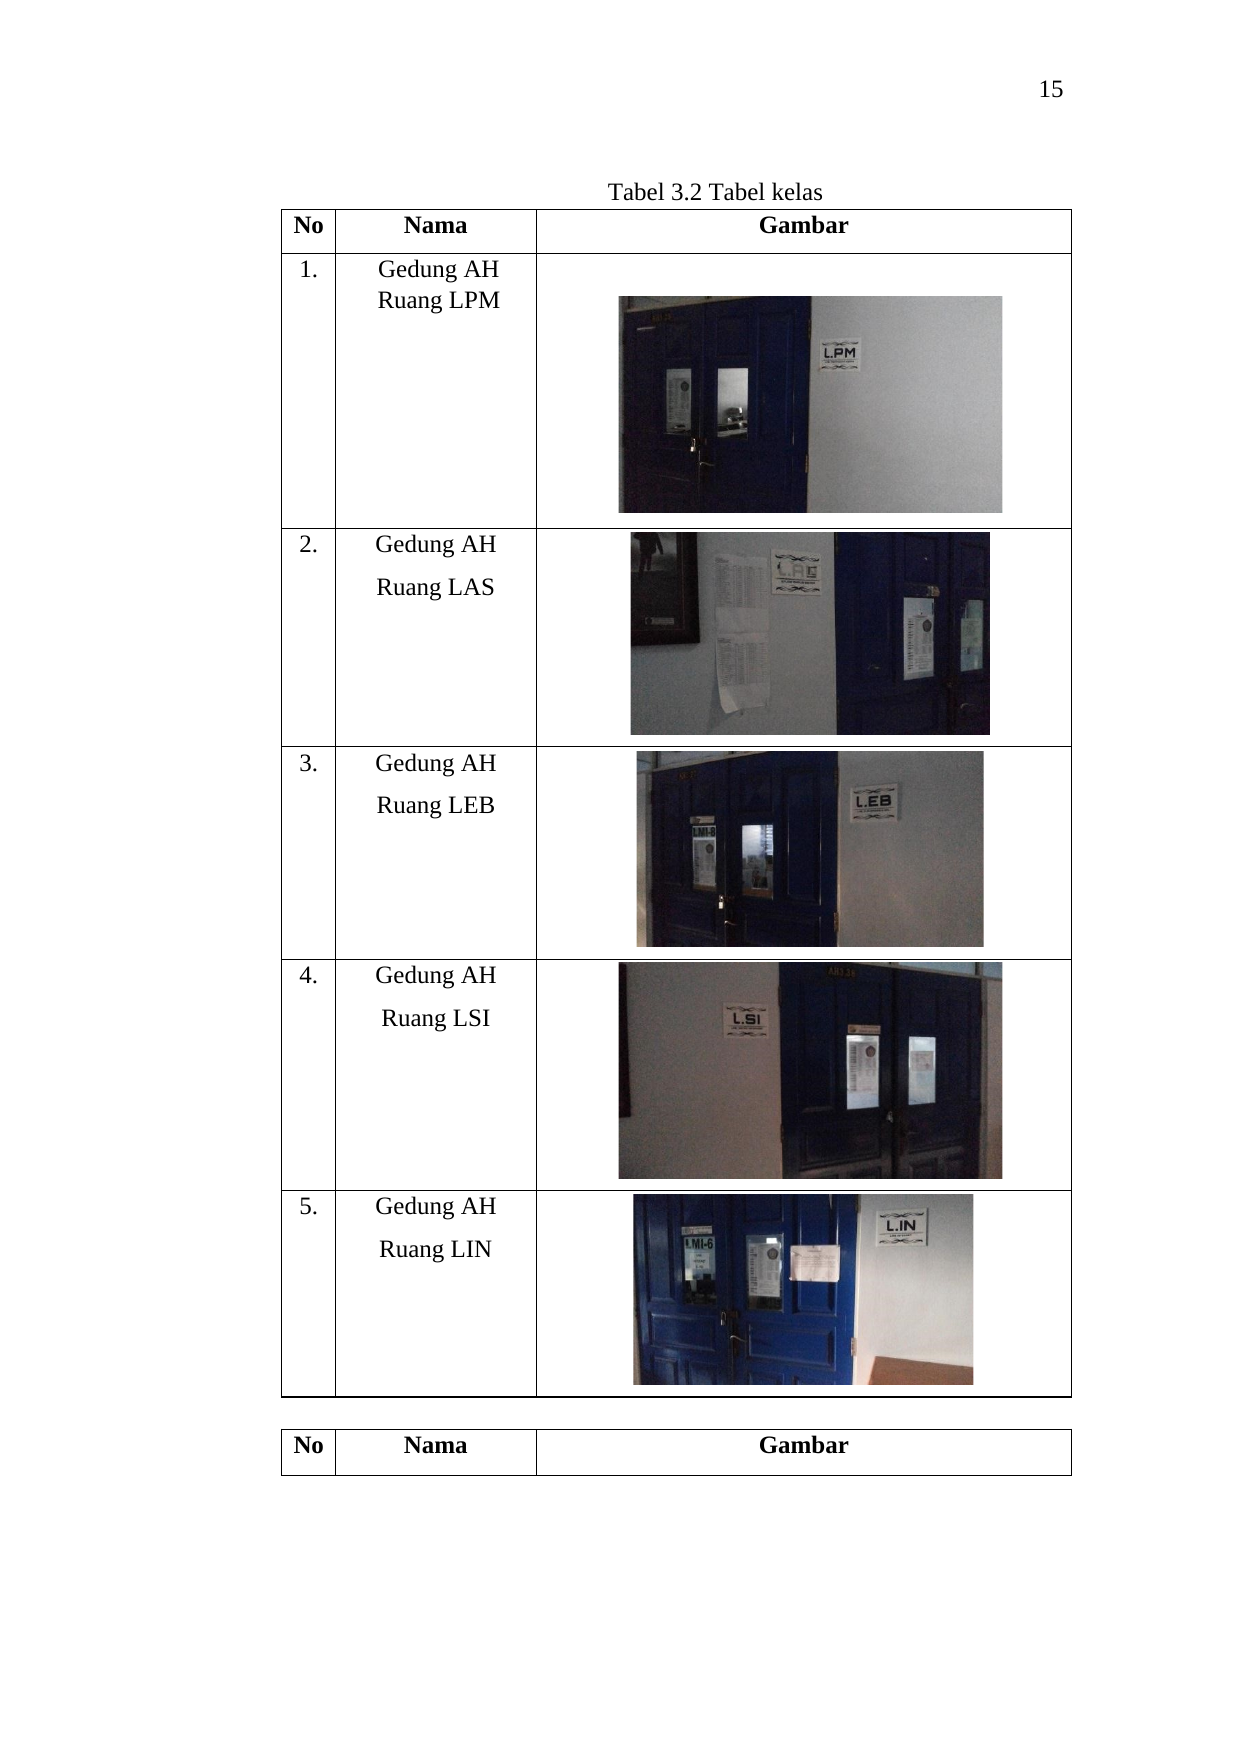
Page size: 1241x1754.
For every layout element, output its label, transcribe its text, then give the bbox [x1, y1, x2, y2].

table_cell 4. [282, 960, 335, 1190]
table_cell Gedung AH Ruang LAS [336, 529, 536, 746]
table_cell Gedung AH Ruang LSI [336, 960, 536, 1190]
picture [630, 532, 990, 735]
table_cell 2. [282, 529, 335, 746]
table_cell Gedung AH Ruang LIN [336, 1191, 536, 1396]
table_header No [282, 210, 335, 253]
picture [618, 962, 1003, 1179]
table_cell 3. [282, 747, 335, 958]
text Tabel 3.2 Tabel kelas [367, 177, 1063, 206]
table_header Gambar [537, 210, 1071, 253]
picture [618, 296, 1003, 513]
table_cell 5. [282, 1191, 335, 1396]
picture [636, 751, 984, 947]
table_cell Gedung AH Ruang LPM [336, 254, 536, 527]
table_header No [282, 1430, 335, 1474]
table_cell [537, 1191, 1071, 1396]
picture [633, 1194, 974, 1385]
table_cell 1. [282, 254, 335, 527]
table_cell [537, 747, 1071, 958]
table_cell [537, 960, 1071, 1190]
table_cell Gedung AH Ruang LEB [336, 747, 536, 958]
table_cell [537, 529, 1071, 746]
table_header Nama [336, 1430, 536, 1474]
table_cell [537, 254, 1071, 527]
table_header Gambar [537, 1430, 1071, 1474]
table_header Nama [336, 210, 536, 253]
